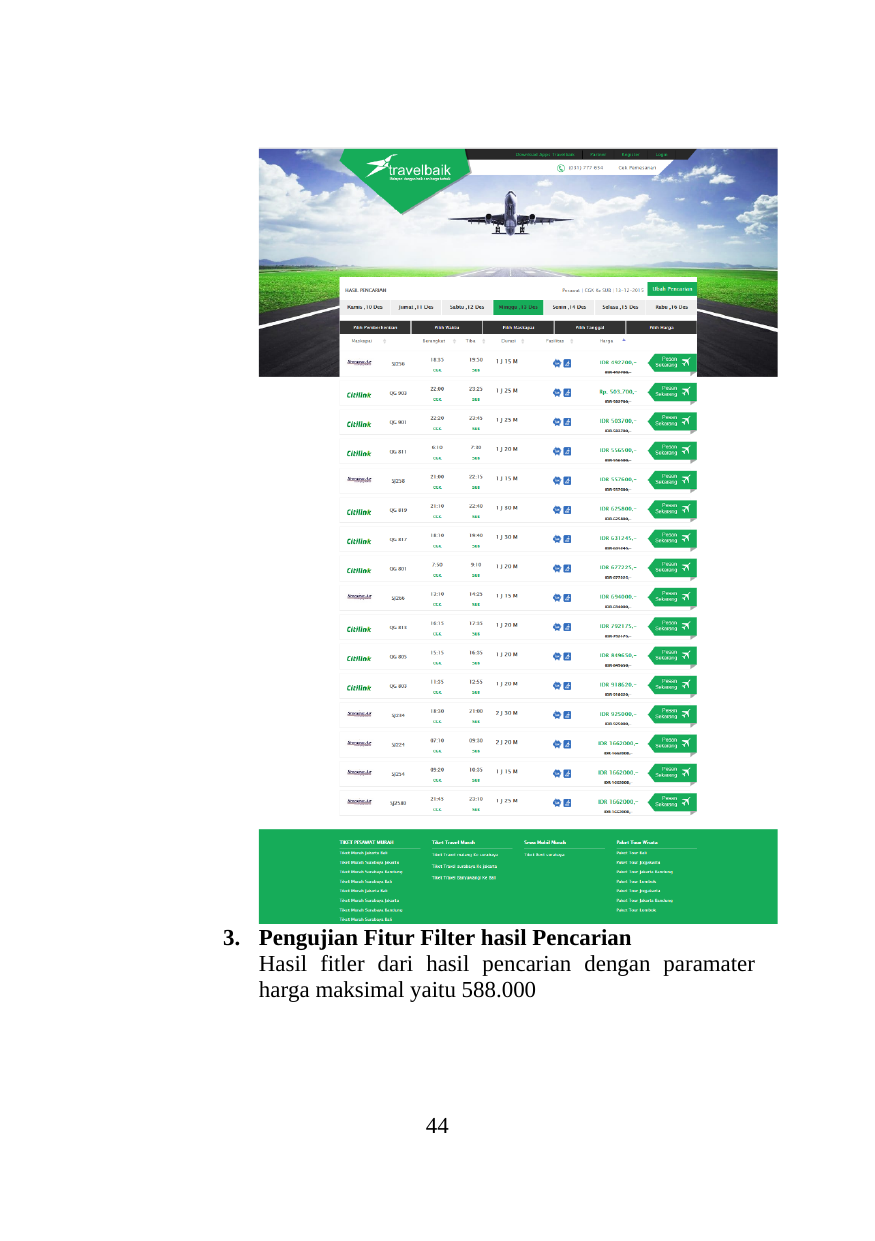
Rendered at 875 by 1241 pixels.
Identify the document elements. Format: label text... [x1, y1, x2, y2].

list Hasil fitler dari hasil pencarian dengan paramater harga maksimal yaitu 588.000 [259, 950, 756, 1003]
list Pengujian Fitur Filter hasil Pencarian [240, 924, 756, 950]
picture [258, 147, 778, 924]
